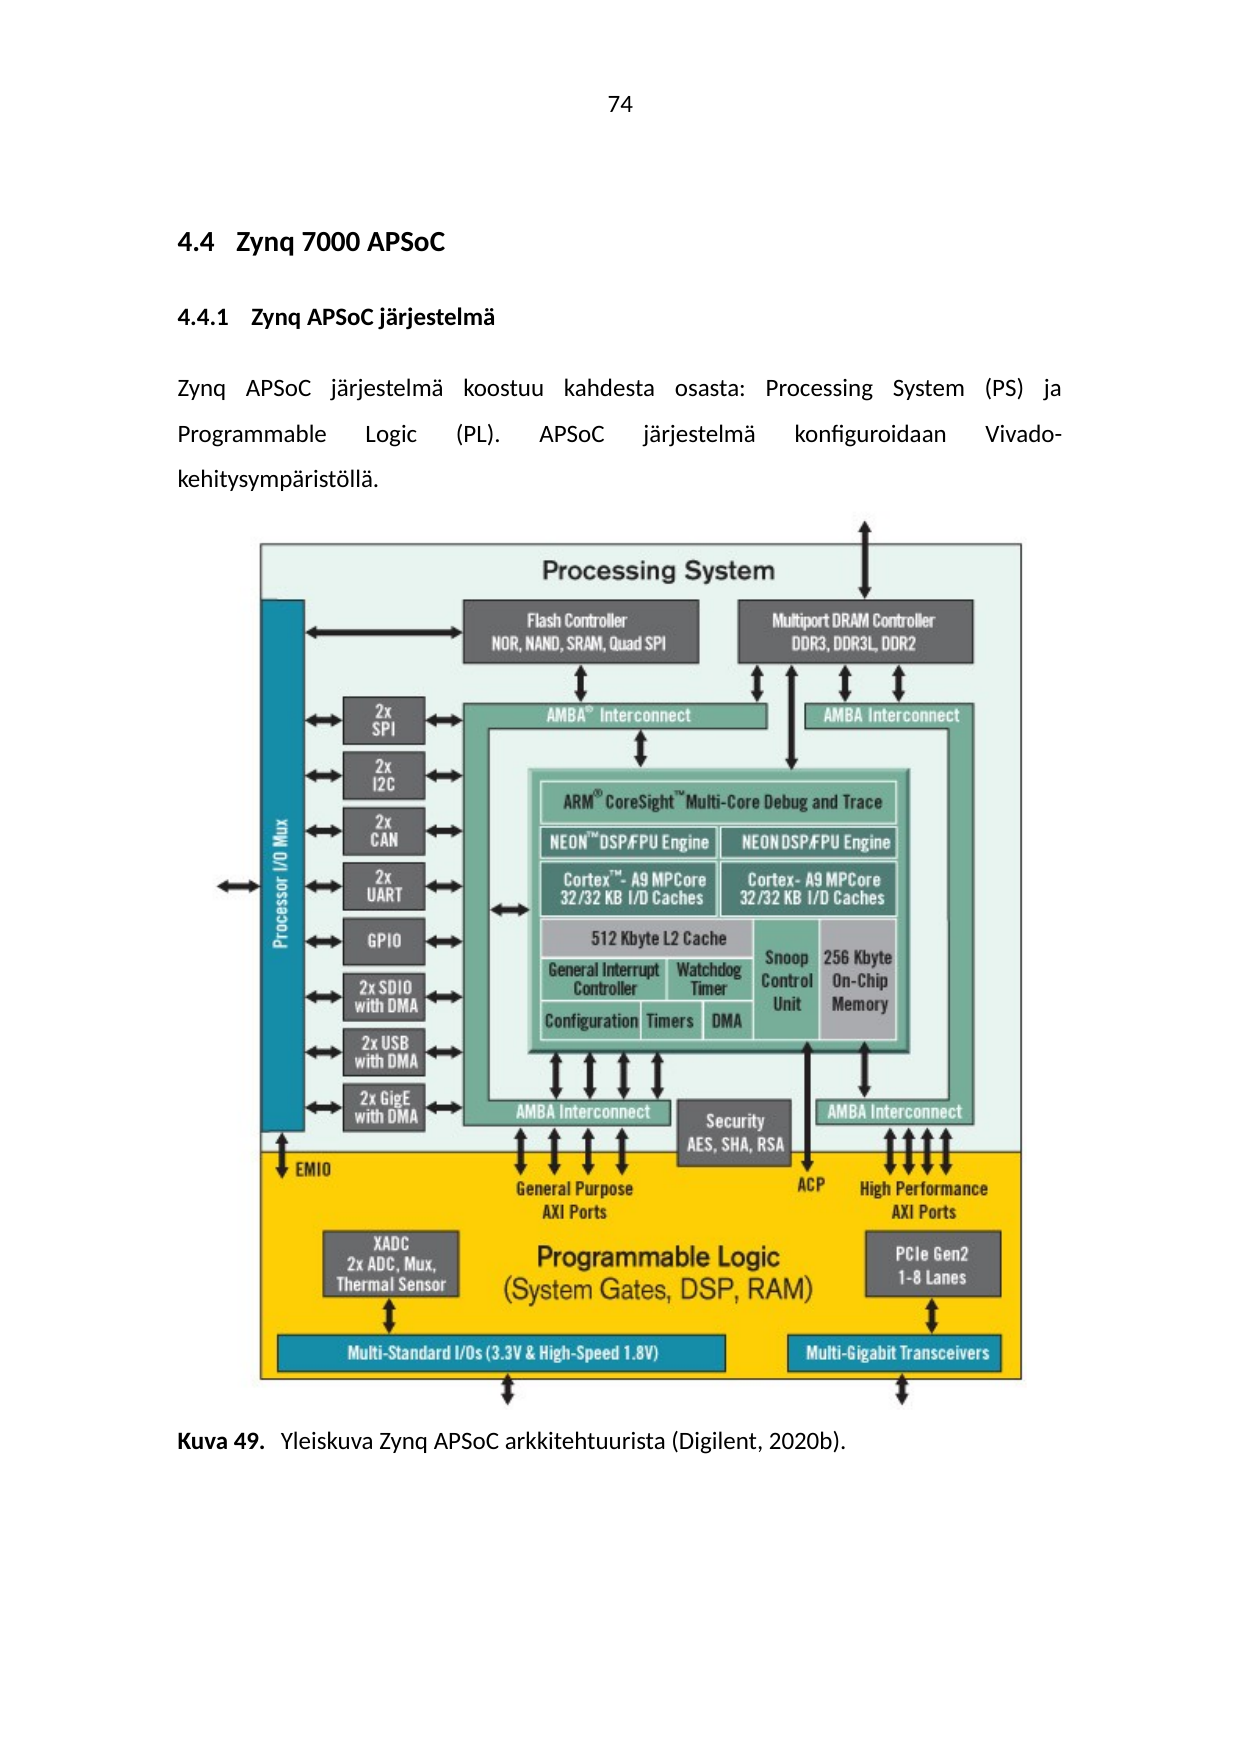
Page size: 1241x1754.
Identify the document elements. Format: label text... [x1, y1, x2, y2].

text Kuva 49. Yleiskuva Zynq APSoC arkkitehtuurista (Digilent, 2020b). [177, 1425, 1063, 1456]
subtitle Zynq APSoC järjestelmä [177, 301, 1063, 332]
subtitle Zynq 7000 APSoC [177, 223, 1063, 258]
text Zynq APSoC järjestelmä koostuu kahdesta osasta: Processing System (PS) ja Programmable Logic (PL). APSoC järjestelmä konfiguroidaan Vivado-kehitysympäristöllä. [177, 372, 1063, 494]
picture [210, 509, 1030, 1413]
